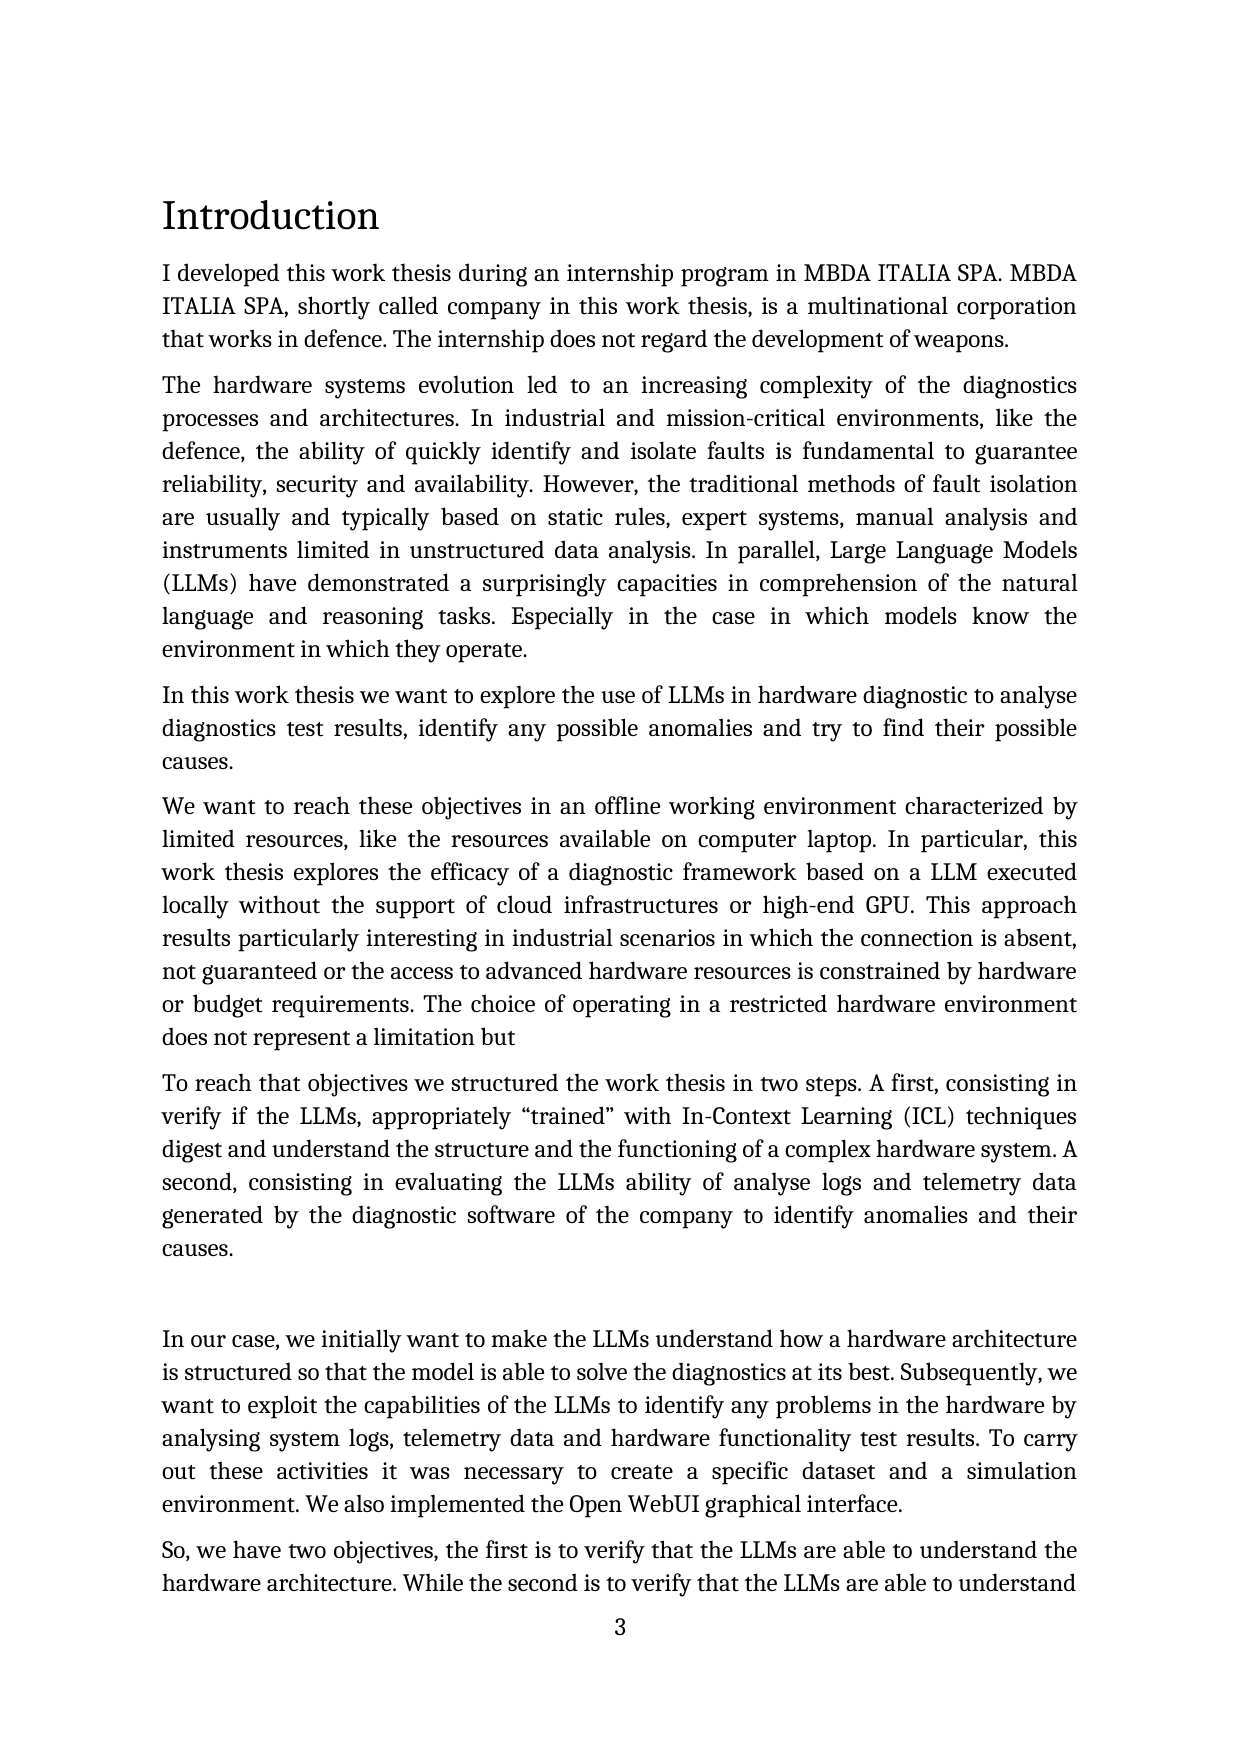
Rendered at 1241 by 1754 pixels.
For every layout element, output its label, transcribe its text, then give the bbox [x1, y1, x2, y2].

text The hardware systems evolution led to an increasing complexity of the diagnostics processes and architectures. In industrial and mission-critical environments, like the defence, the ability of quickly identify and isolate faults is fundamental to guarantee reliability, security and availability. However, the traditional methods of fault isolation are usually and typically based on static rules, expert systems, manual analysis and instruments limited in unstructured data analysis. In parallel, Large Language Models (LLMs) have demonstrated a surprisingly capacities in comprehension of the natural language and reasoning tasks. Especially in the case in which models know the environment in which they operate. [162, 371, 1078, 664]
text In this work thesis we want to explore the use of LLMs in hardware diagnostic to analyse diagnostics test results, identify any possible anomalies and try to find their possible causes. [162, 681, 1078, 775]
text In our case, we initially want to make the LLMs understand how a hardware architecture is structured so that the model is able to solve the diagnostics at its best. Subsequently, we want to exploit the capabilities of the LLMs to identify any problems in the hardware by analysing system logs, telemetry data and hardware functionality test results. To carry out these activities it was necessary to create a specific dataset and a simulation environment. We also implemented the Open WebUI graphical interface. [162, 1325, 1078, 1519]
text To reach that objectives we structured the work thesis in two steps. A first, consisting in verify if the LLMs, appropriately “trained” with In-Context Learning (ICL) techniques digest and understand the structure and the functioning of a complex hardware system. A second, consisting in evaluating the LLMs ability of analyse logs and telemetry data generated by the diagnostic software of the company to identify anomalies and their causes. [162, 1069, 1078, 1263]
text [162, 1536, 1078, 1597]
text We want to reach these objectives in an offline working environment characterized by limited resources, like the resources available on computer laptop. In particular, this work thesis explores the efficacy of a diagnostic framework based on a LLM executed locally without the support of cloud infrastructures or high-end GPU. This approach results particularly interesting in industrial scenarios in which the connection is absent, not guaranteed or the access to advanced hardware resources is constrained by hardware or budget requirements. The choice of operating in a restricted hardware environment does not represent a limitation but [162, 792, 1078, 1052]
subtitle Introduction [162, 192, 1078, 239]
text I developed this work thesis during an internship program in MBDA ITALIA SPA. MBDA ITALIA SPA, shortly called company in this work thesis, is a multinational corporation that works in defence. The internship does not regard the development of weapons. [162, 259, 1078, 354]
